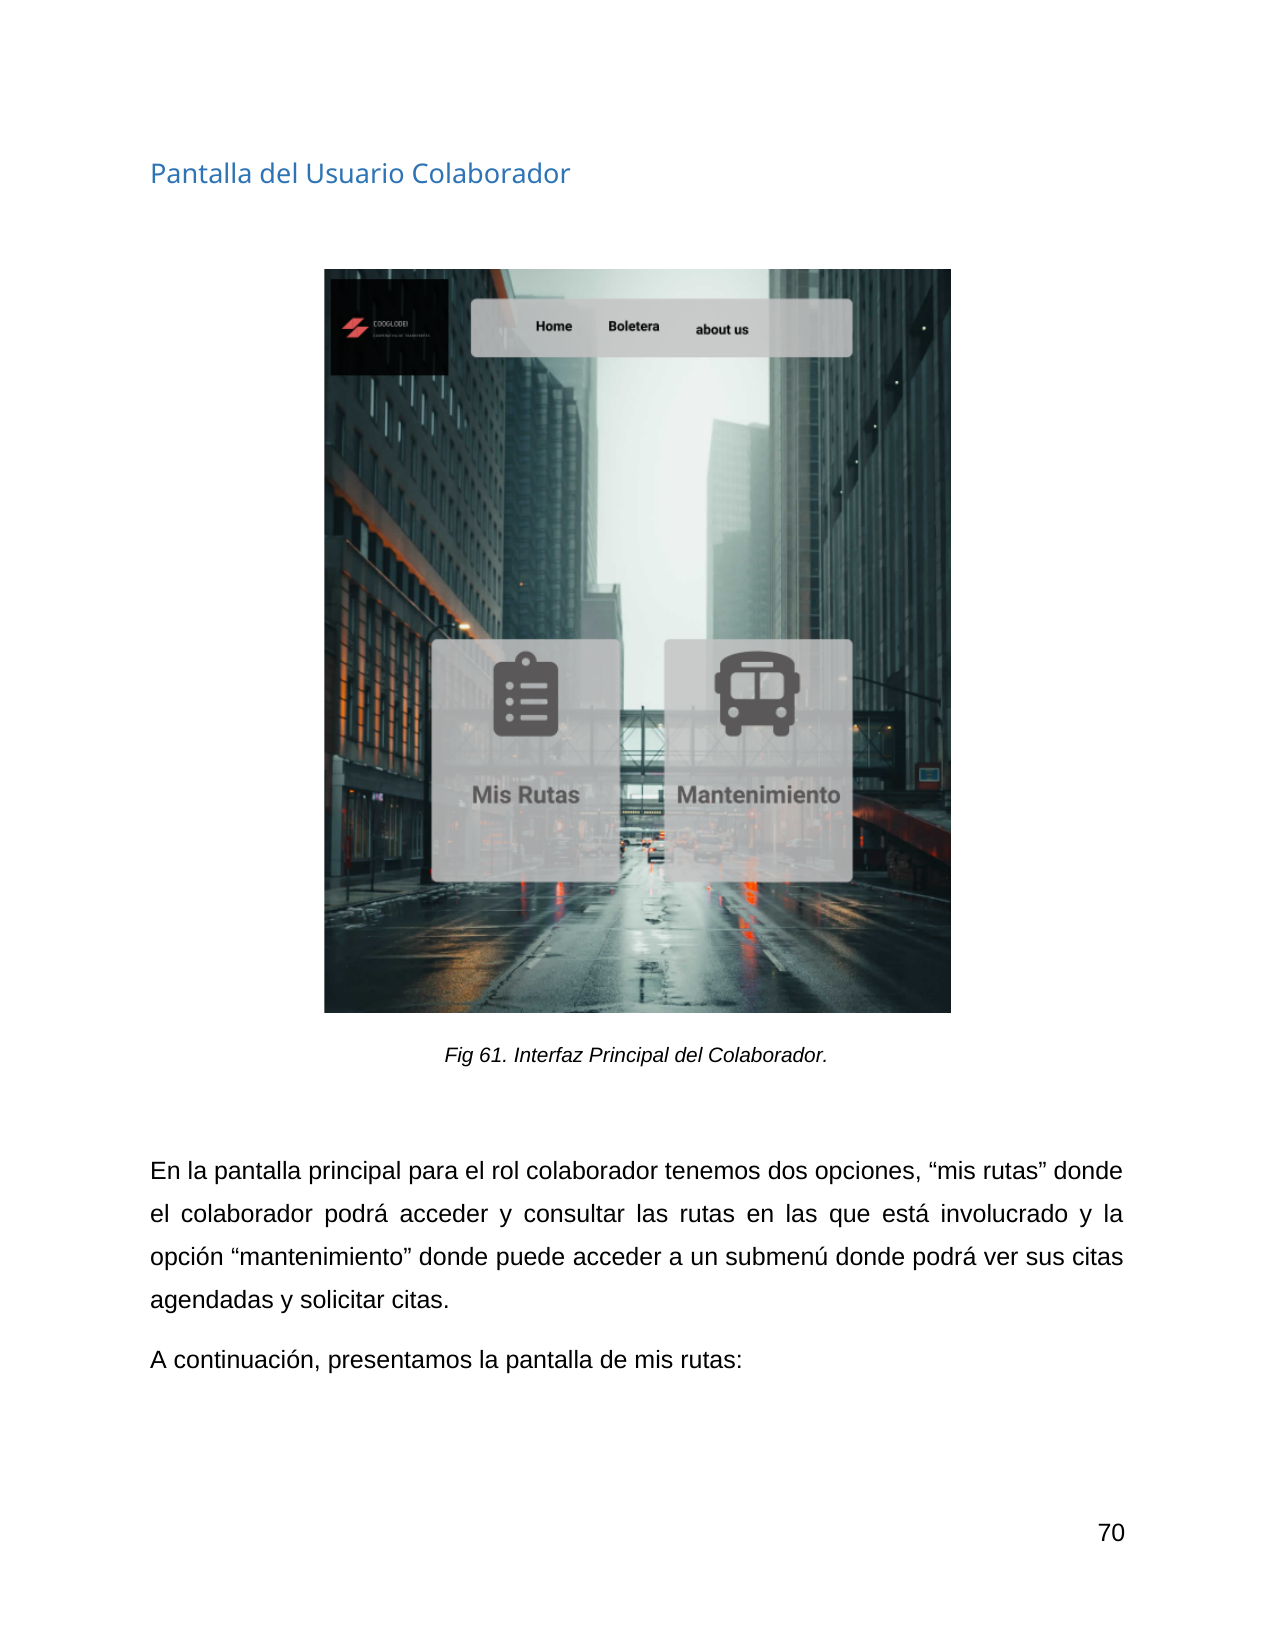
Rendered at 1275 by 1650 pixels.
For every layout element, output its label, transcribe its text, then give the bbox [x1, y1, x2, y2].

text Fig 61. Interfaz Principal del Colaborador. [150, 1043, 1125, 1067]
text A continuación, presentamos la pantalla de mis rutas: [150, 1345, 1125, 1374]
picture [324, 269, 951, 1013]
subtitle Pantalla del Usuario Colaborador [150, 154, 1125, 191]
text En la pantalla principal para el rol colaborador tenemos dos opciones, “mis rutas” donde el colaborador podrá acceder y consultar las rutas en las que está involucrado y la opción “mantenimiento” donde puede acceder a un submenú donde podrá ver sus citas agendadas y solicitar citas. [150, 1156, 1125, 1314]
